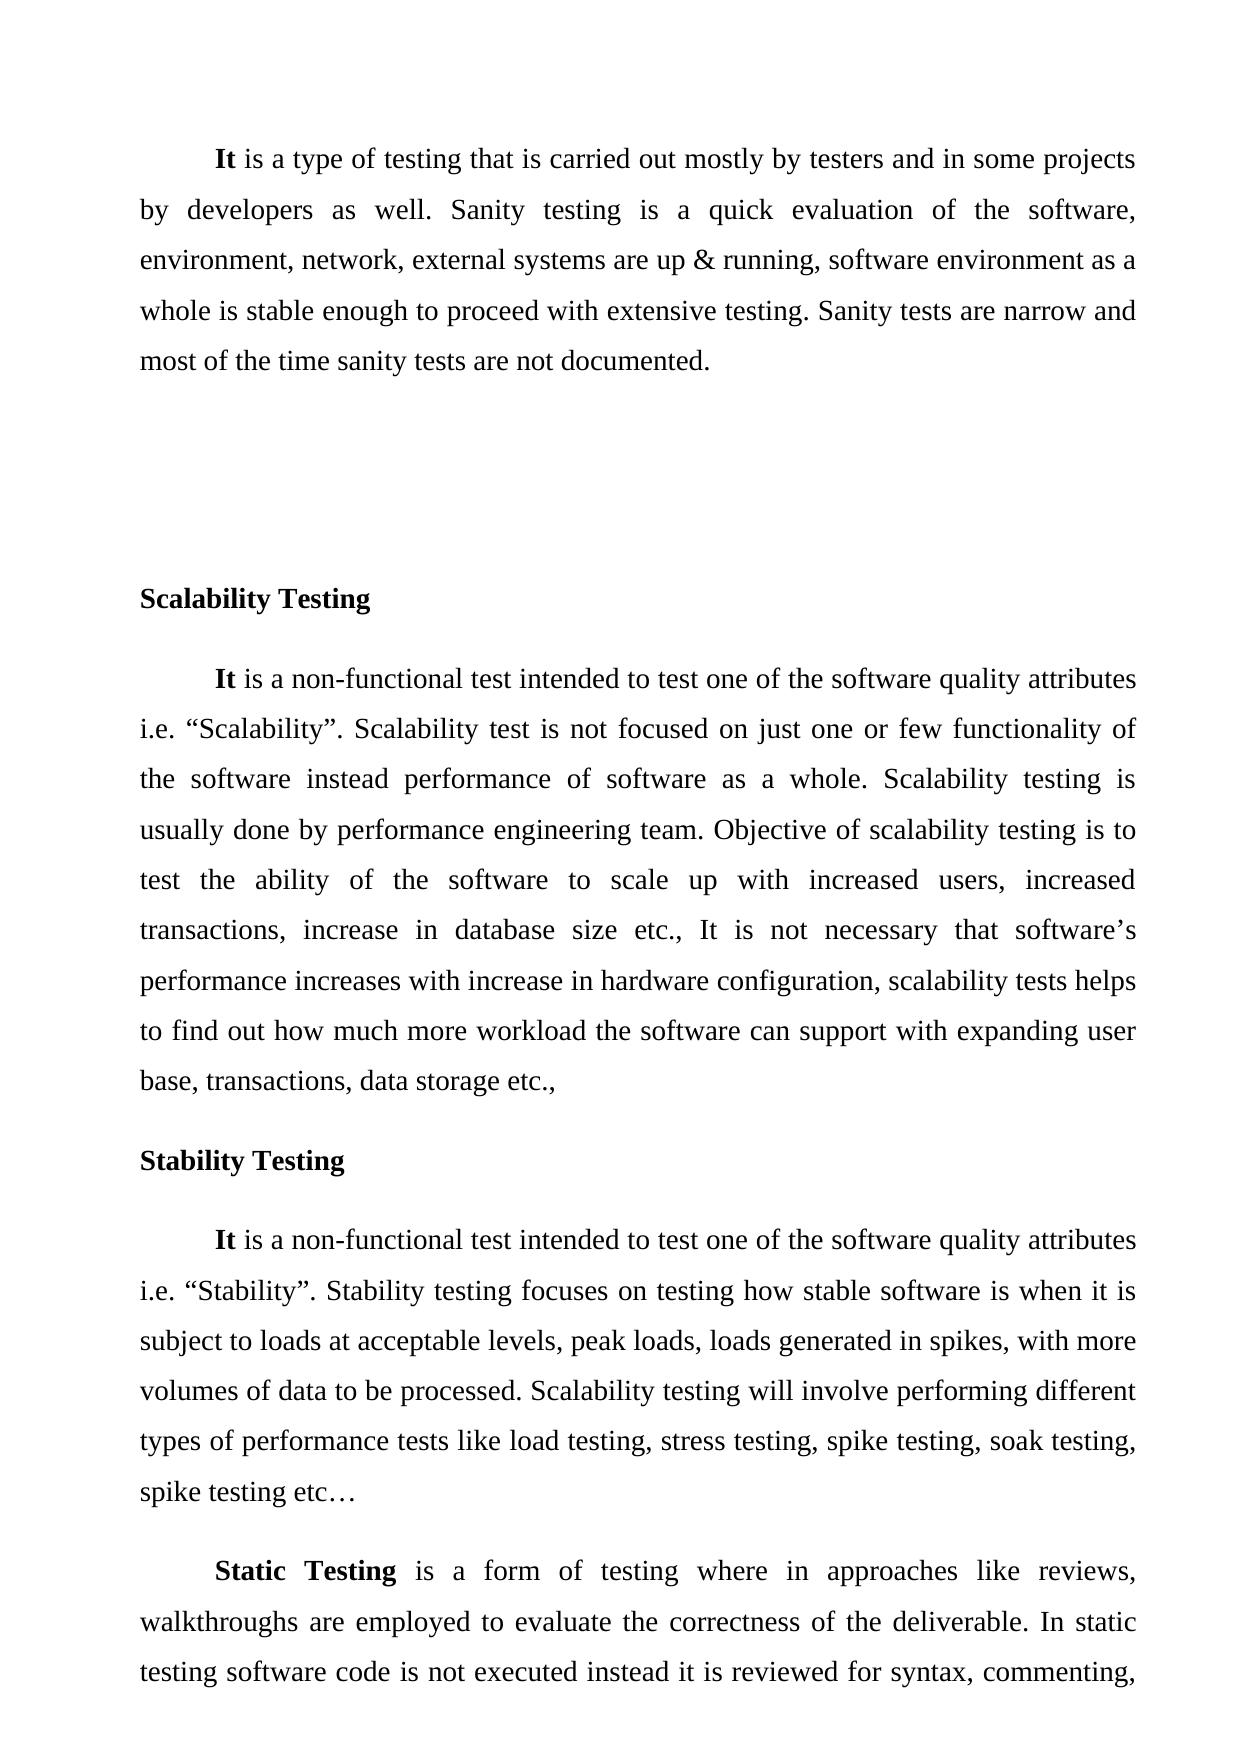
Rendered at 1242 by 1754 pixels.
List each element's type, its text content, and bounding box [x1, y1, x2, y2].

text Scalability Testing [139, 581, 1137, 615]
text Stability Testing [139, 1143, 1137, 1176]
text It is a non-functional test intended to test one of the software quality attributes i.e. “Scalability”. Scalability test is not focused on just one or few functionality of the software instead performance of software as a whole. Scalability testing is usually done by performance engineering team. Objective of scalability testing is to test the ability of the software to scale up with increased users, increased transactions, increase in database size etc., It is not necessary that software’s performance increases with increase in hardware configuration, scalability tests helps to find out how much more workload the software can support with expanding user base, transactions, data storage etc., [139, 661, 1137, 1097]
text It is a type of testing that is carried out mostly by testers and in some projects by developers as well. Sanity testing is a quick evaluation of the software, environment, network, external systems are up & running, software environment as a whole is stable enough to proceed with extensive testing. Sanity tests are narrow and most of the time sanity tests are not documented. [139, 142, 1137, 376]
text It is a non-functional test intended to test one of the software quality attributes i.e. “Stability”. Stability testing focuses on testing how stable software is when it is subject to loads at acceptable levels, peak loads, loads generated in spikes, with more volumes of data to be processed. Scalability testing will involve performing different types of performance tests like load testing, stress testing, spike testing, soak testing, spike testing etc… [139, 1222, 1137, 1507]
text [139, 1553, 1137, 1687]
